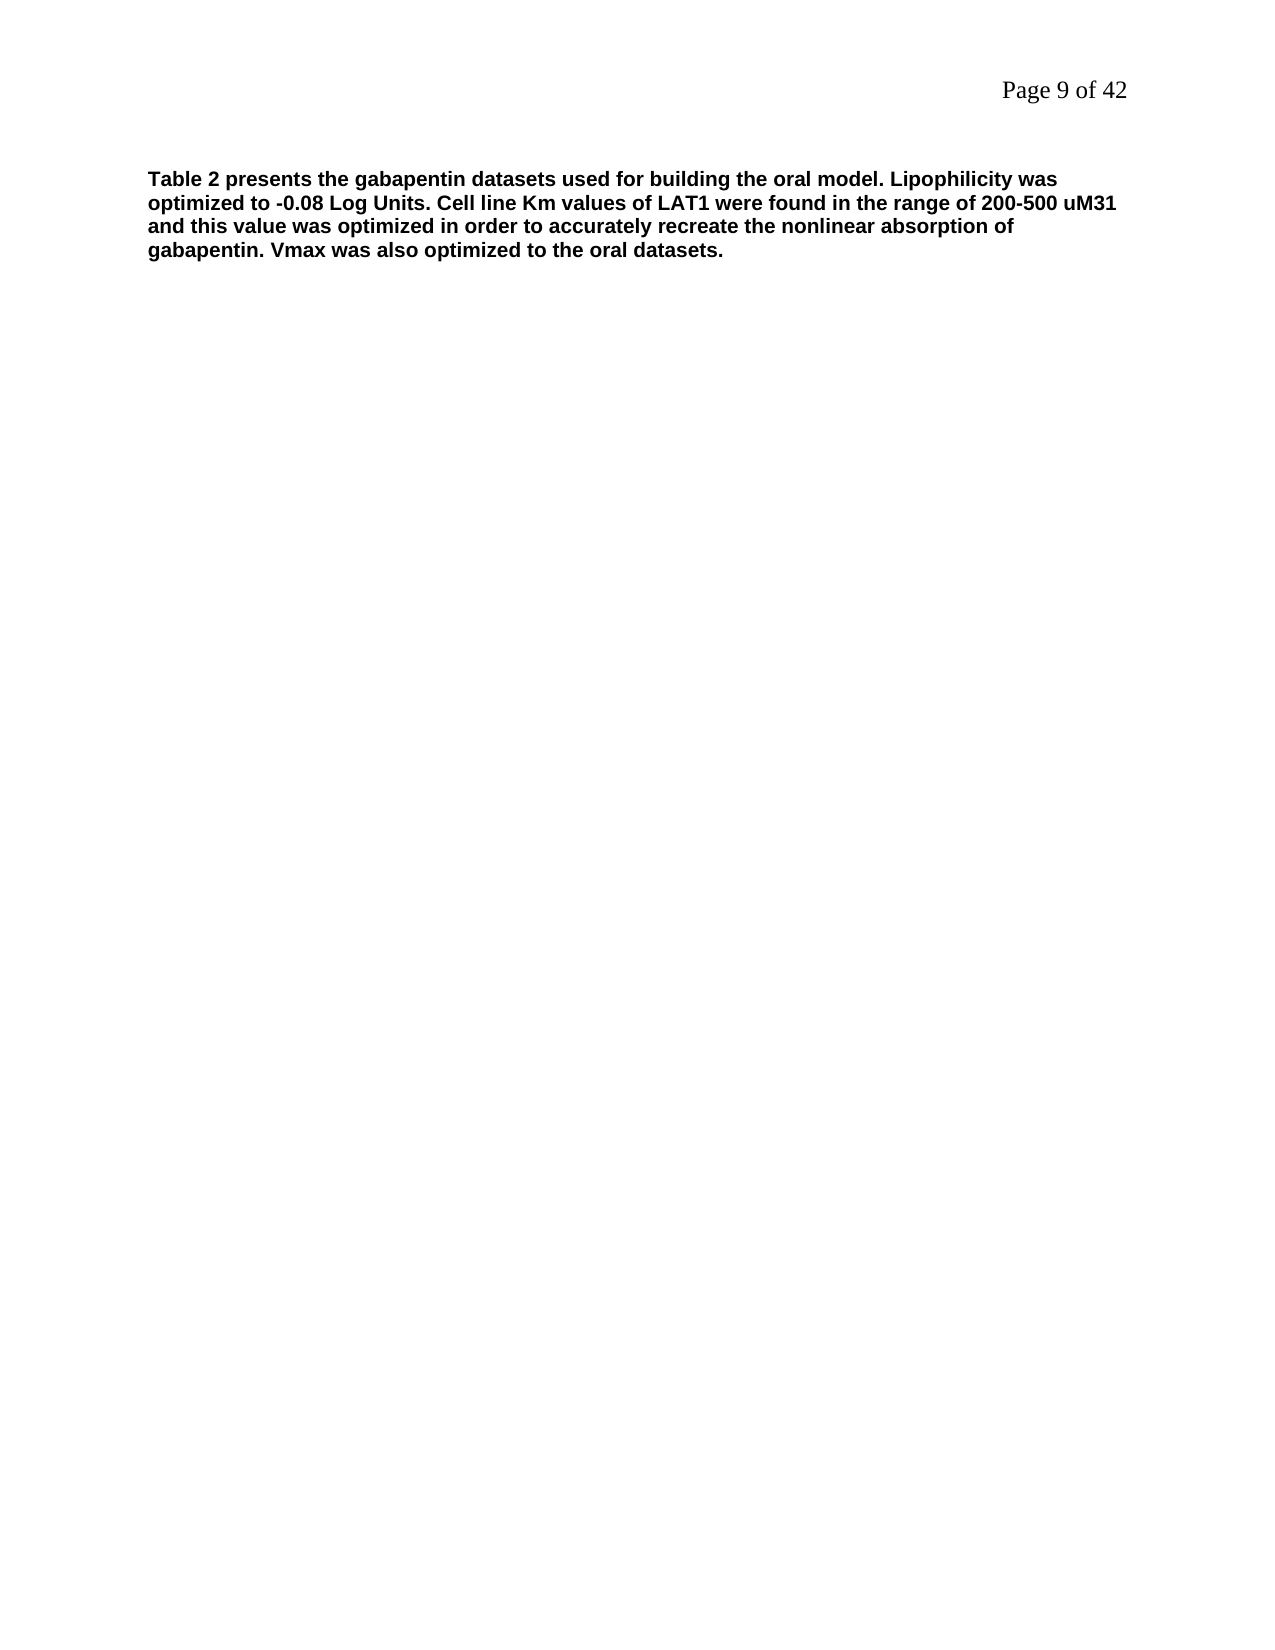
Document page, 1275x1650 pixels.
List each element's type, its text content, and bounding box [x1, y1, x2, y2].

text Table 2 presents the gabapentin datasets used for building the oral model. Lipophilicity was optimized to -0.08 Log Units. Cell line Km values of LAT1 were found in the range of 200-500 uM31 and this value was optimized in order to accurately recreate the nonlinear absorption of gabapentin. Vmax was also optimized to the oral datasets. [148, 166, 1127, 262]
